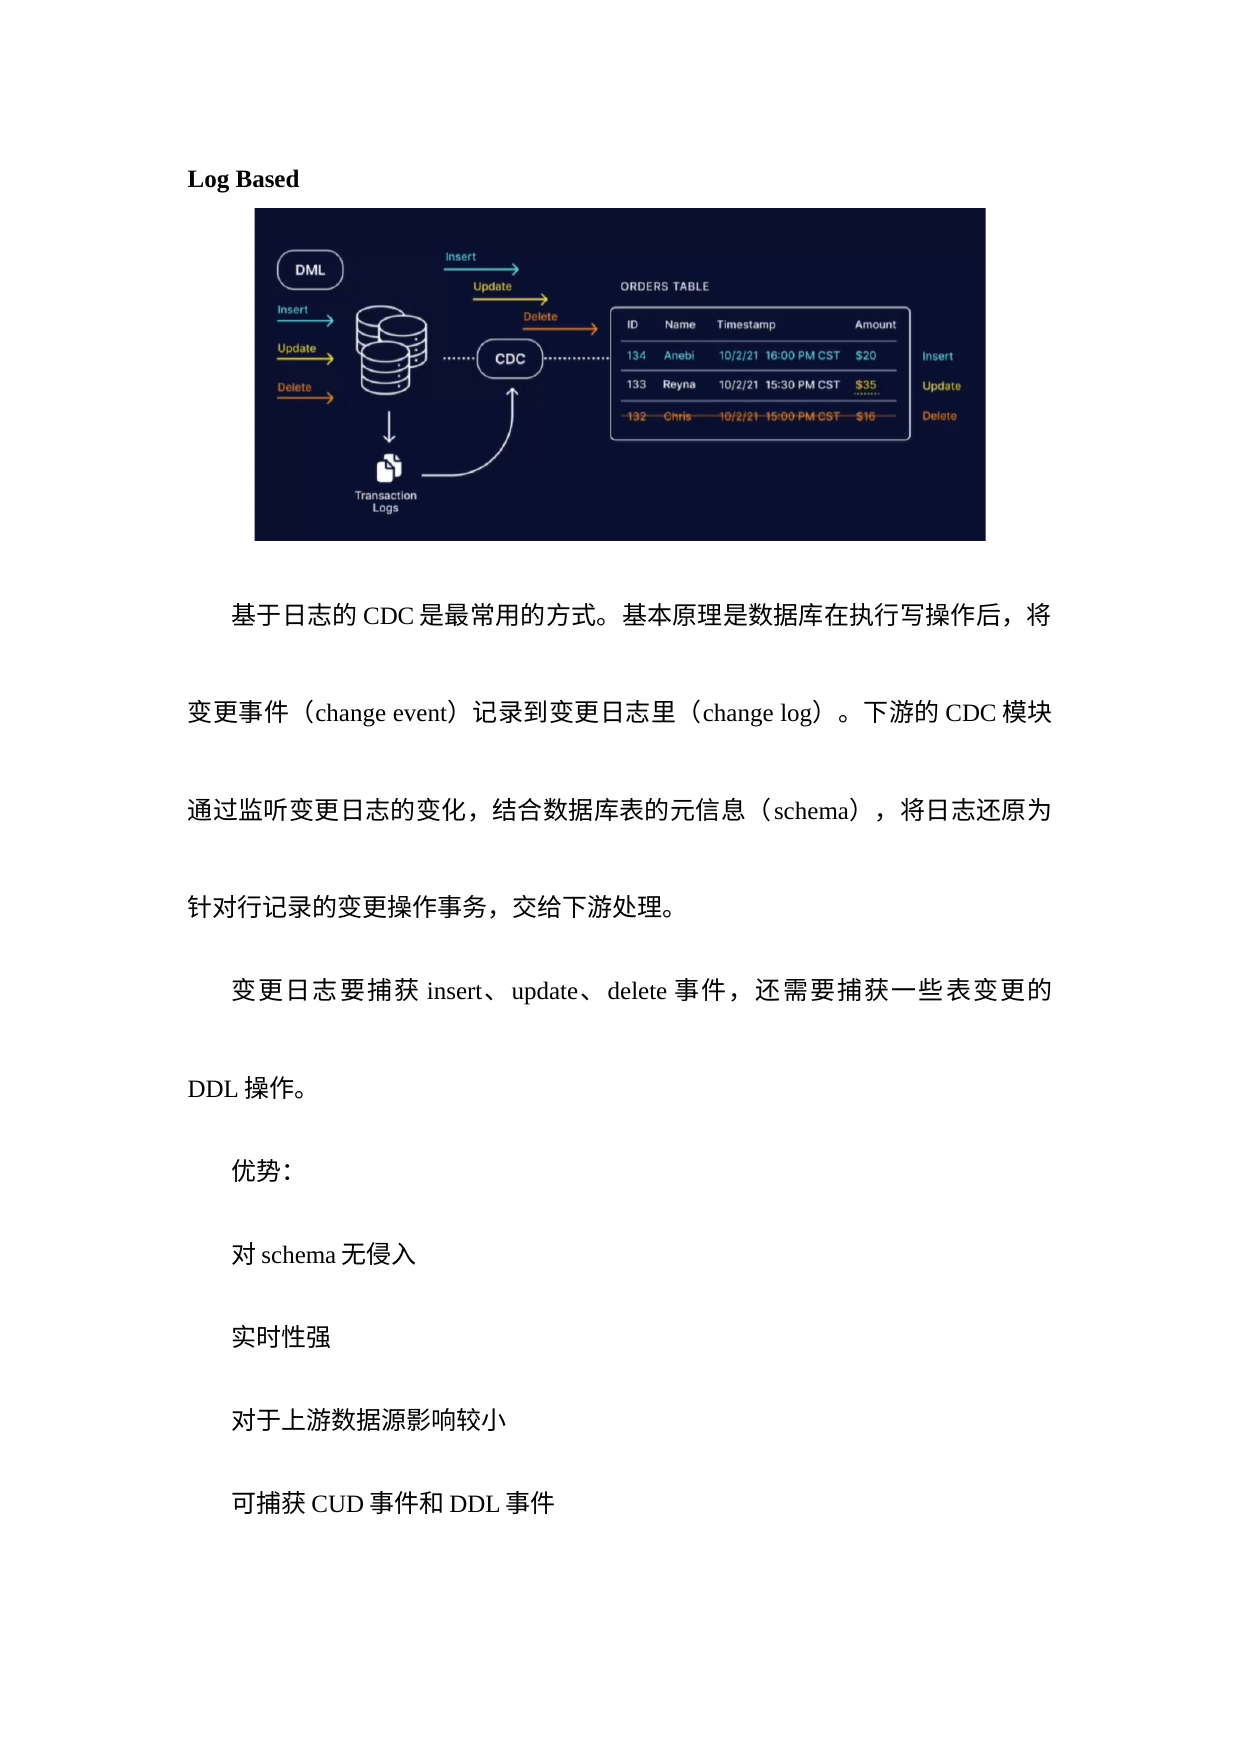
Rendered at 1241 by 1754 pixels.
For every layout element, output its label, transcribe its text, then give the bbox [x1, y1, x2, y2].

text 变更日志要捕获insert、update、delete事件，还需要捕获一些表变更的DDL操作。 [187, 956, 1053, 1119]
text 优势： [187, 1137, 1053, 1202]
text 实时性强 [187, 1303, 1053, 1368]
subtitle Log Based [187, 162, 1053, 194]
picture [254, 208, 986, 541]
text 对schema无侵入 [187, 1220, 1053, 1285]
text 对于上游数据源影响较小 [187, 1386, 1053, 1451]
text 可捕获CUD事件和DDL事件 [187, 1469, 1053, 1534]
text 基于日志的CDC是最常用的方式。基本原理是数据库在执行写操作后，将变更事件（change event）记录到变更日志里（change log）。下游的CDC模块通过监听变更日志的变化，结合数据库表的元信息（schema），将日志还原为针对行记录的变更操作事务，交给下游处理。 [187, 581, 1053, 938]
